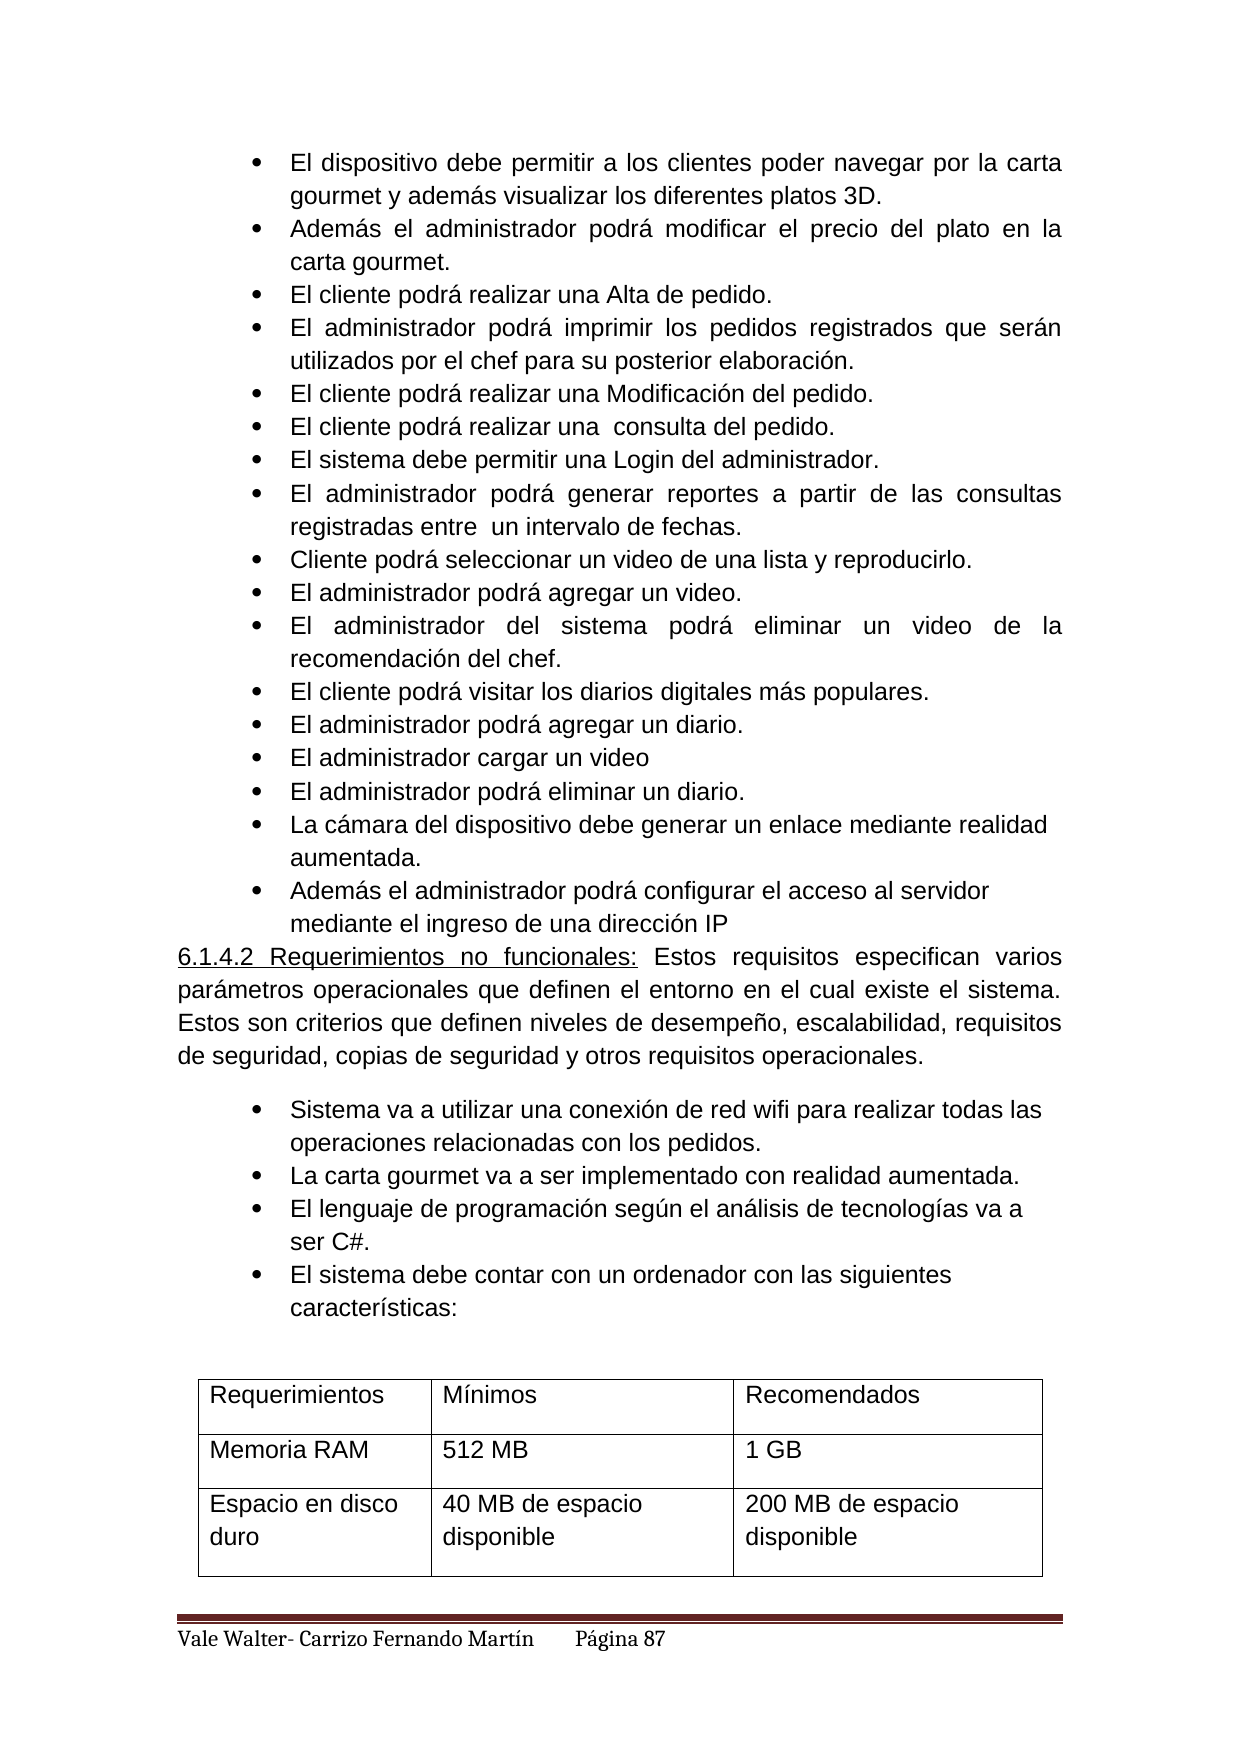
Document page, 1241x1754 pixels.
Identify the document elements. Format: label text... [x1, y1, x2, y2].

list Además el administrador podrá configurar el acceso al servidor mediante el ingreso de una dirección IP [252, 876, 1063, 938]
list El cliente podrá realizar una Modificación del pedido. [252, 379, 1063, 408]
list El administrador podrá agregar un diario. [252, 710, 1063, 739]
list El administrador del sistema podrá eliminar un video de la recomendación del chef. [252, 611, 1063, 673]
list El administrador podrá generar reportes a partir de las consultas registradas entre un intervalo de fechas. [252, 478, 1063, 540]
list El administrador cargar un video [252, 743, 1063, 772]
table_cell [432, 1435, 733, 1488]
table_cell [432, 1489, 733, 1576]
list El lenguaje de programación según el análisis de tecnologías va a ser C#. [252, 1194, 1063, 1256]
list El cliente podrá realizar una Alta de pedido. [252, 280, 1063, 309]
list El sistema debe permitir una Login del administrador. [252, 445, 1063, 474]
list El administrador podrá imprimir los pedidos registrados que serán utilizados por el chef para su posterior elaboración. [252, 313, 1063, 375]
list El administrador podrá agregar un video. [252, 578, 1063, 607]
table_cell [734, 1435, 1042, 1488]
list El cliente podrá visitar los diarios digitales más populares. [252, 677, 1063, 706]
list El dispositivo debe permitir a los clientes poder navegar por la carta gourmet y además visualizar los diferentes platos 3D. [252, 148, 1063, 209]
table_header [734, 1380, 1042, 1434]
list La carta gourmet va a ser implementado con realidad aumentada. [252, 1161, 1063, 1190]
list El administrador podrá eliminar un diario. [252, 776, 1063, 805]
list Además el administrador podrá modificar el precio del plato en la carta gourmet. [252, 214, 1063, 276]
text 6.1.4.2 Requerimientos no funcionales: Estos requisitos especifican varios parámetros operacionales que definen el entorno en el cual existe el sistema. Estos son criterios que definen niveles de desempeño, escalabilidad, requisitos de seguridad, copias de seguridad y otros requisitos operacionales. [177, 942, 1063, 1070]
list Cliente podrá seleccionar un video de una lista y reproducirlo. [252, 545, 1063, 573]
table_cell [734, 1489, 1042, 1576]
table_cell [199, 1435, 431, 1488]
list El sistema debe contar con un ordenador con las siguientes características: [252, 1260, 1063, 1322]
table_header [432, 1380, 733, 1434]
list Sistema va a utilizar una conexión de red wifi para realizar todas las operaciones relacionadas con los pedidos. [252, 1095, 1063, 1157]
list El cliente podrá realizar una consulta del pedido. [252, 412, 1063, 441]
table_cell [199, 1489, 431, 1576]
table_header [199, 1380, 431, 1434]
list La cámara del dispositivo debe generar un enlace mediante realidad aumentada. [252, 809, 1063, 871]
